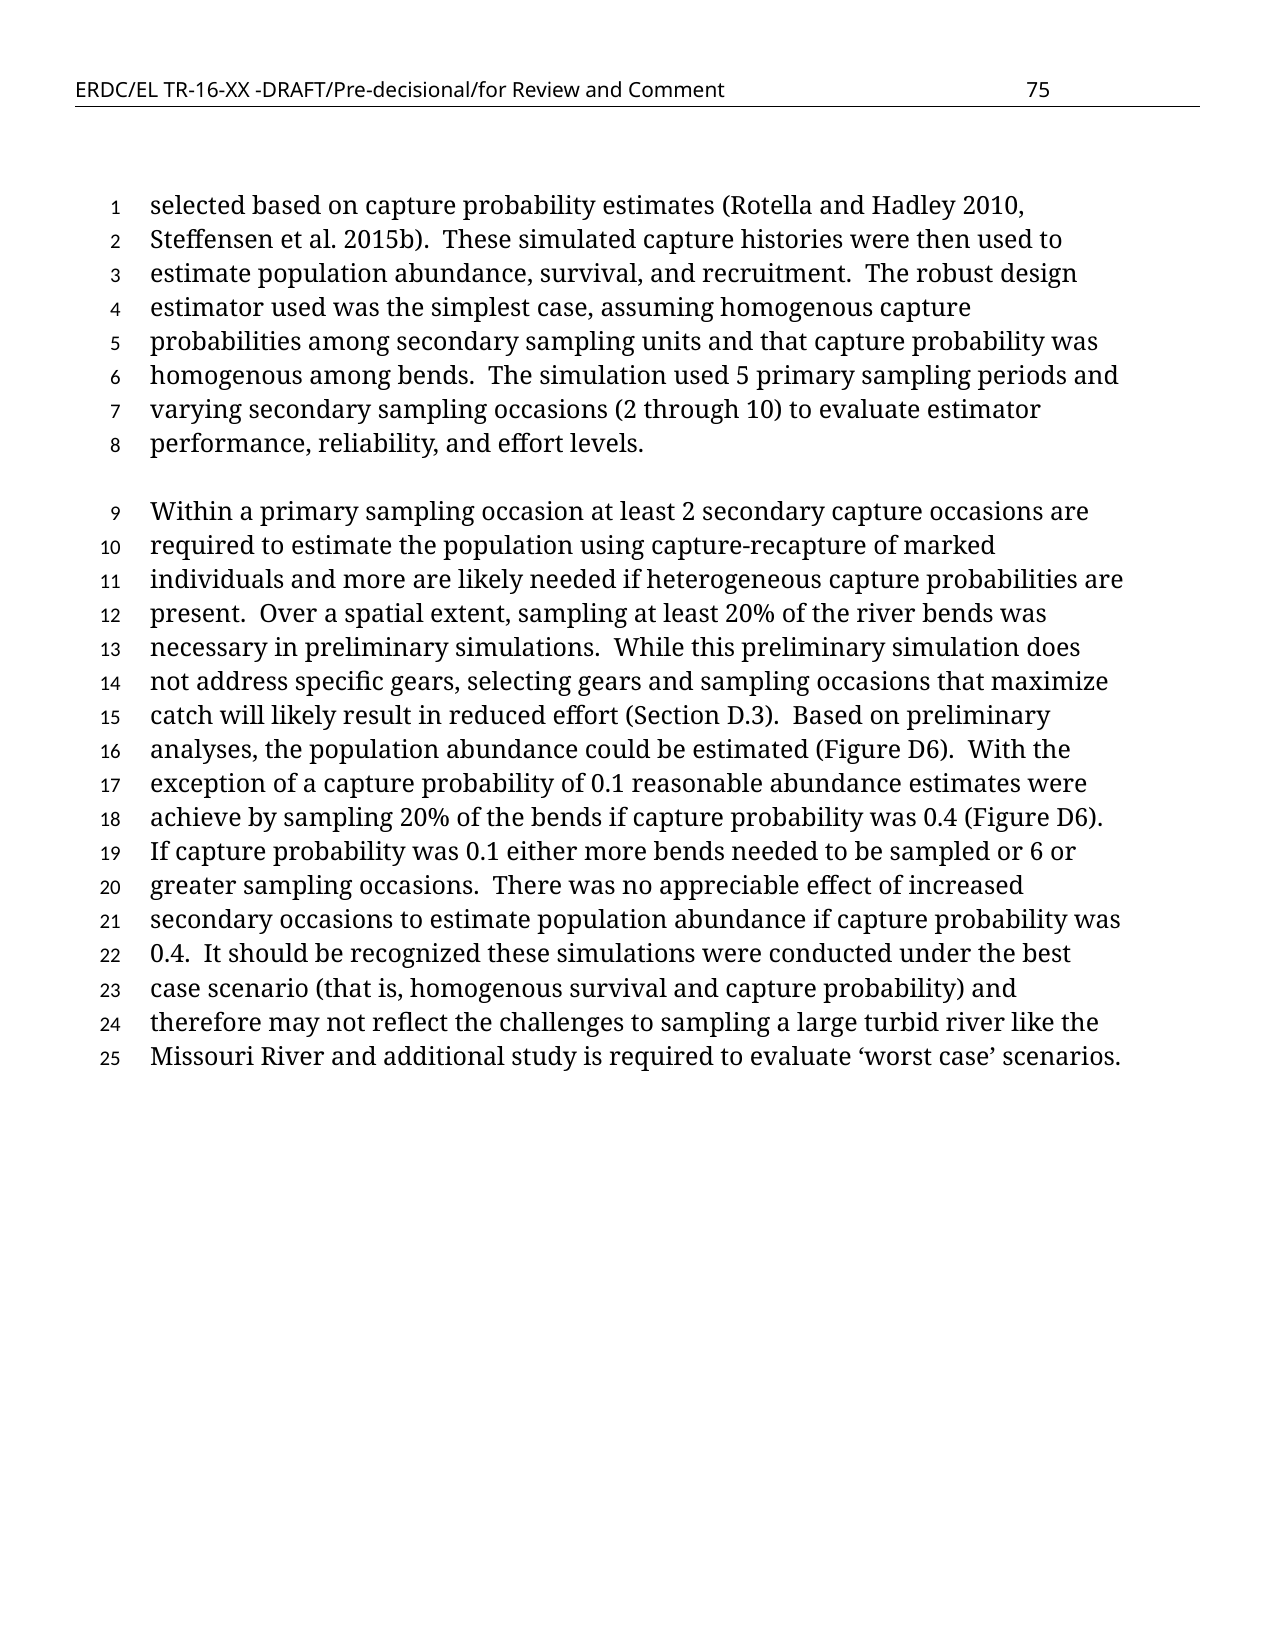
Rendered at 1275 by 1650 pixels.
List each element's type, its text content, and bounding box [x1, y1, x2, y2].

text Within a primary sampling occasion at least 2 secondary capture occasions are required to estimate the population using capture-recapture of marked individuals and more are likely needed if heterogeneous capture probabilities are present. Over a spatial extent, sampling at least 20% of the river bends was necessary in preliminary simulations. While this preliminary simulation does not address specific gears, selecting gears and sampling occasions that maximize catch will likely result in reduced effort (Section D.3). Based on preliminary analyses, the population abundance could be estimated (Figure D6). With the exception of a capture probability of 0.1 reasonable abundance estimates were achieve by sampling 20% of the bends if capture probability was 0.4 (Figure D6). If capture probability was 0.1 either more bends needed to be sampled or 6 or greater sampling occasions. There was no appreciable effect of increased secondary occasions to estimate population abundance if capture probability was 0.4. It should be recognized these simulations were conducted under the best case scenario (that is, homogenous survival and capture probability) and therefore may not reflect the challenges to sampling a large turbid river like the Missouri River and additional study is required to evaluate ‘worst case’ scenarios. [150, 493, 1125, 1072]
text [150, 187, 1125, 460]
